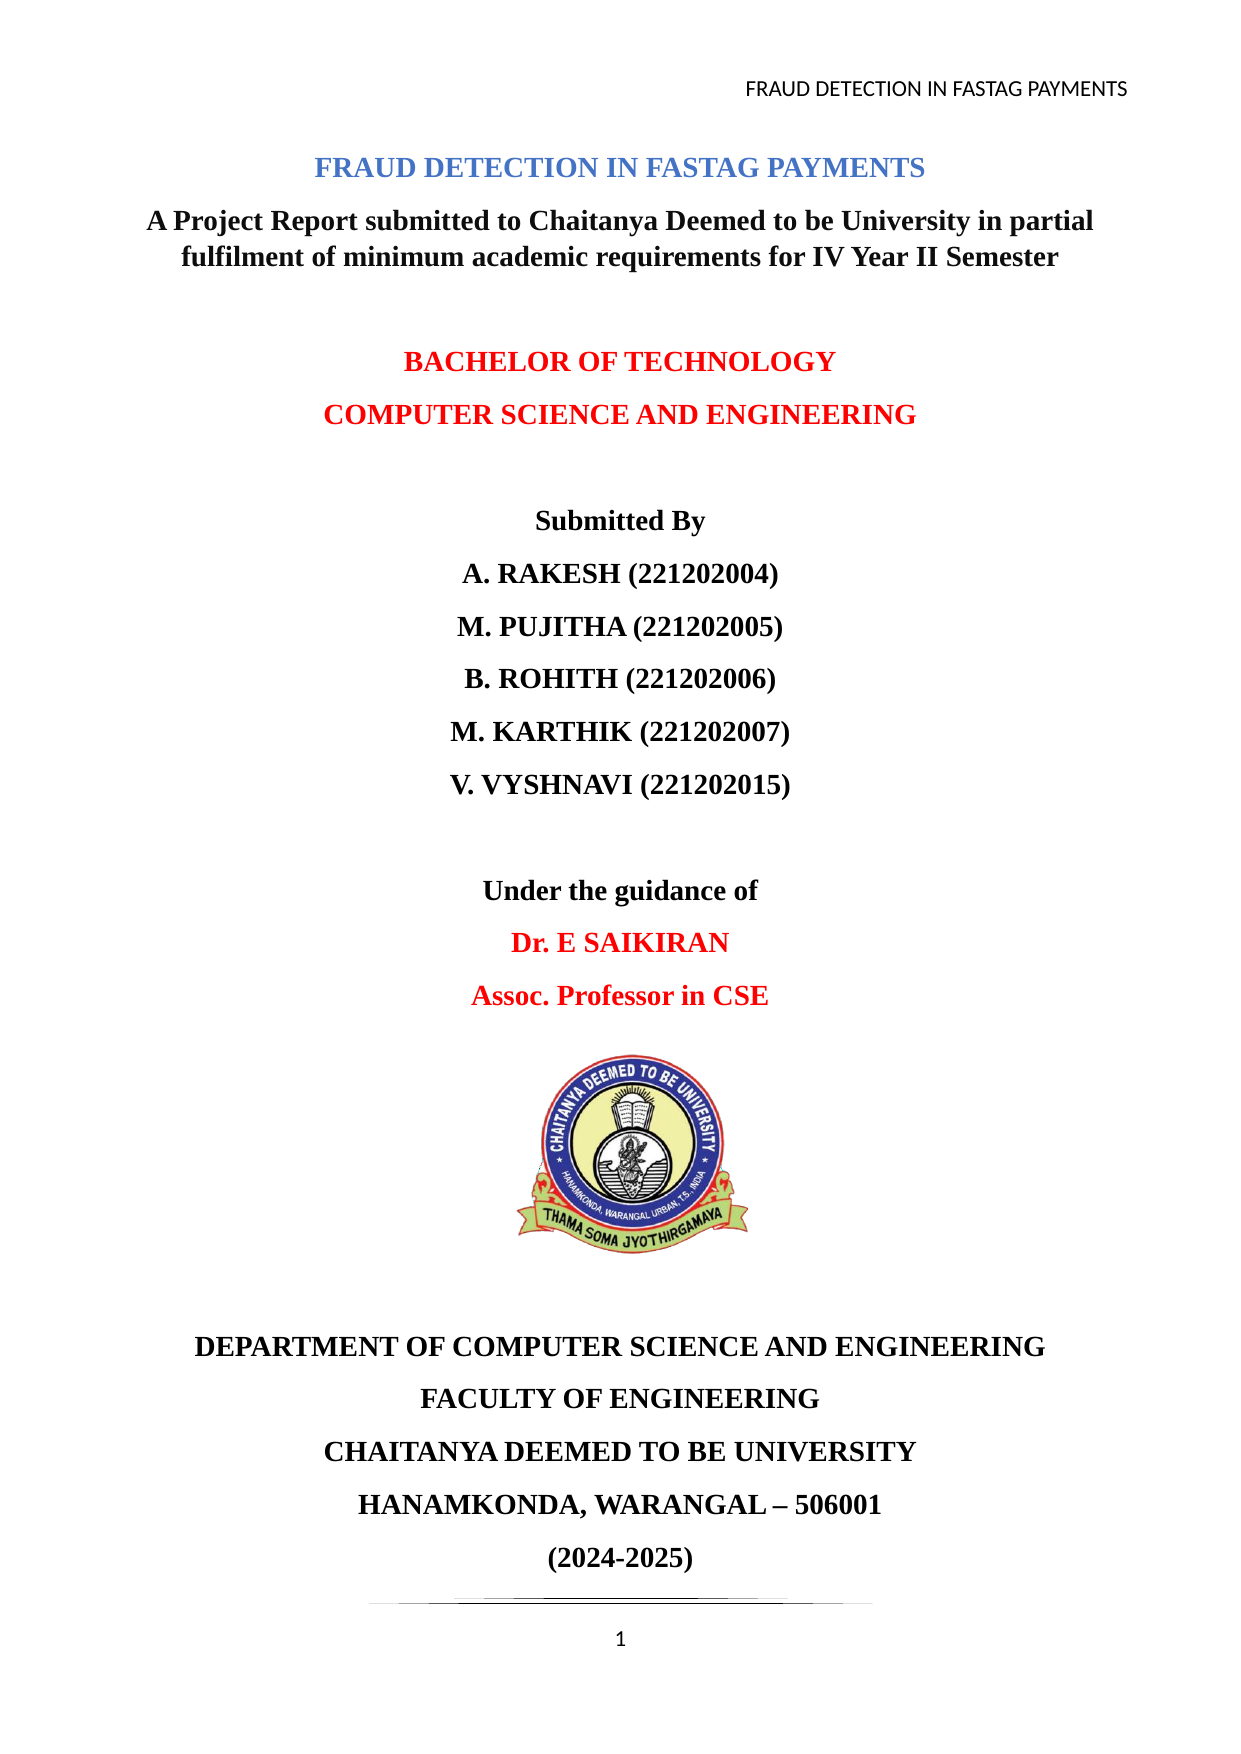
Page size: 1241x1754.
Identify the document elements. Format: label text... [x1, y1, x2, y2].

text A Project Report submitted to Chaitanya Deemed to be University in partial fulfilment of minimum academic requirements for IV Year II Semester [112, 203, 1128, 272]
text Dr. E SAIKIRAN [112, 926, 1128, 959]
text COMPUTER SCIENCE AND ENGINEERING [112, 397, 1128, 431]
text A. RAKESH (221202004) [112, 556, 1128, 589]
text BACHELOR OF TECHNOLOGY [112, 344, 1128, 378]
text Submitted By [112, 503, 1128, 537]
text (2024-2025) [112, 1540, 1128, 1573]
text CHAITANYA DEEMED TO BE UNIVERSITY [112, 1434, 1128, 1468]
text FACULTY OF ENGINEERING [112, 1381, 1128, 1415]
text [112, 1329, 1128, 1362]
text Under the guidance of [112, 873, 1128, 906]
text B. ROHITH (221202006) [112, 661, 1128, 695]
text M. KARTHIK (221202007) [112, 714, 1128, 748]
picture [515, 1054, 749, 1254]
text HANAMKONDA, WARANGAL – 506001 [112, 1487, 1128, 1521]
text FRAUD DETECTION IN FASTAG PAYMENTS [112, 150, 1128, 183]
text M. PUJITHA (221202005) [112, 609, 1128, 642]
text Assoc. Professor in CSE [112, 978, 1128, 1012]
text V. VYSHNAVI (221202015) [112, 767, 1128, 801]
